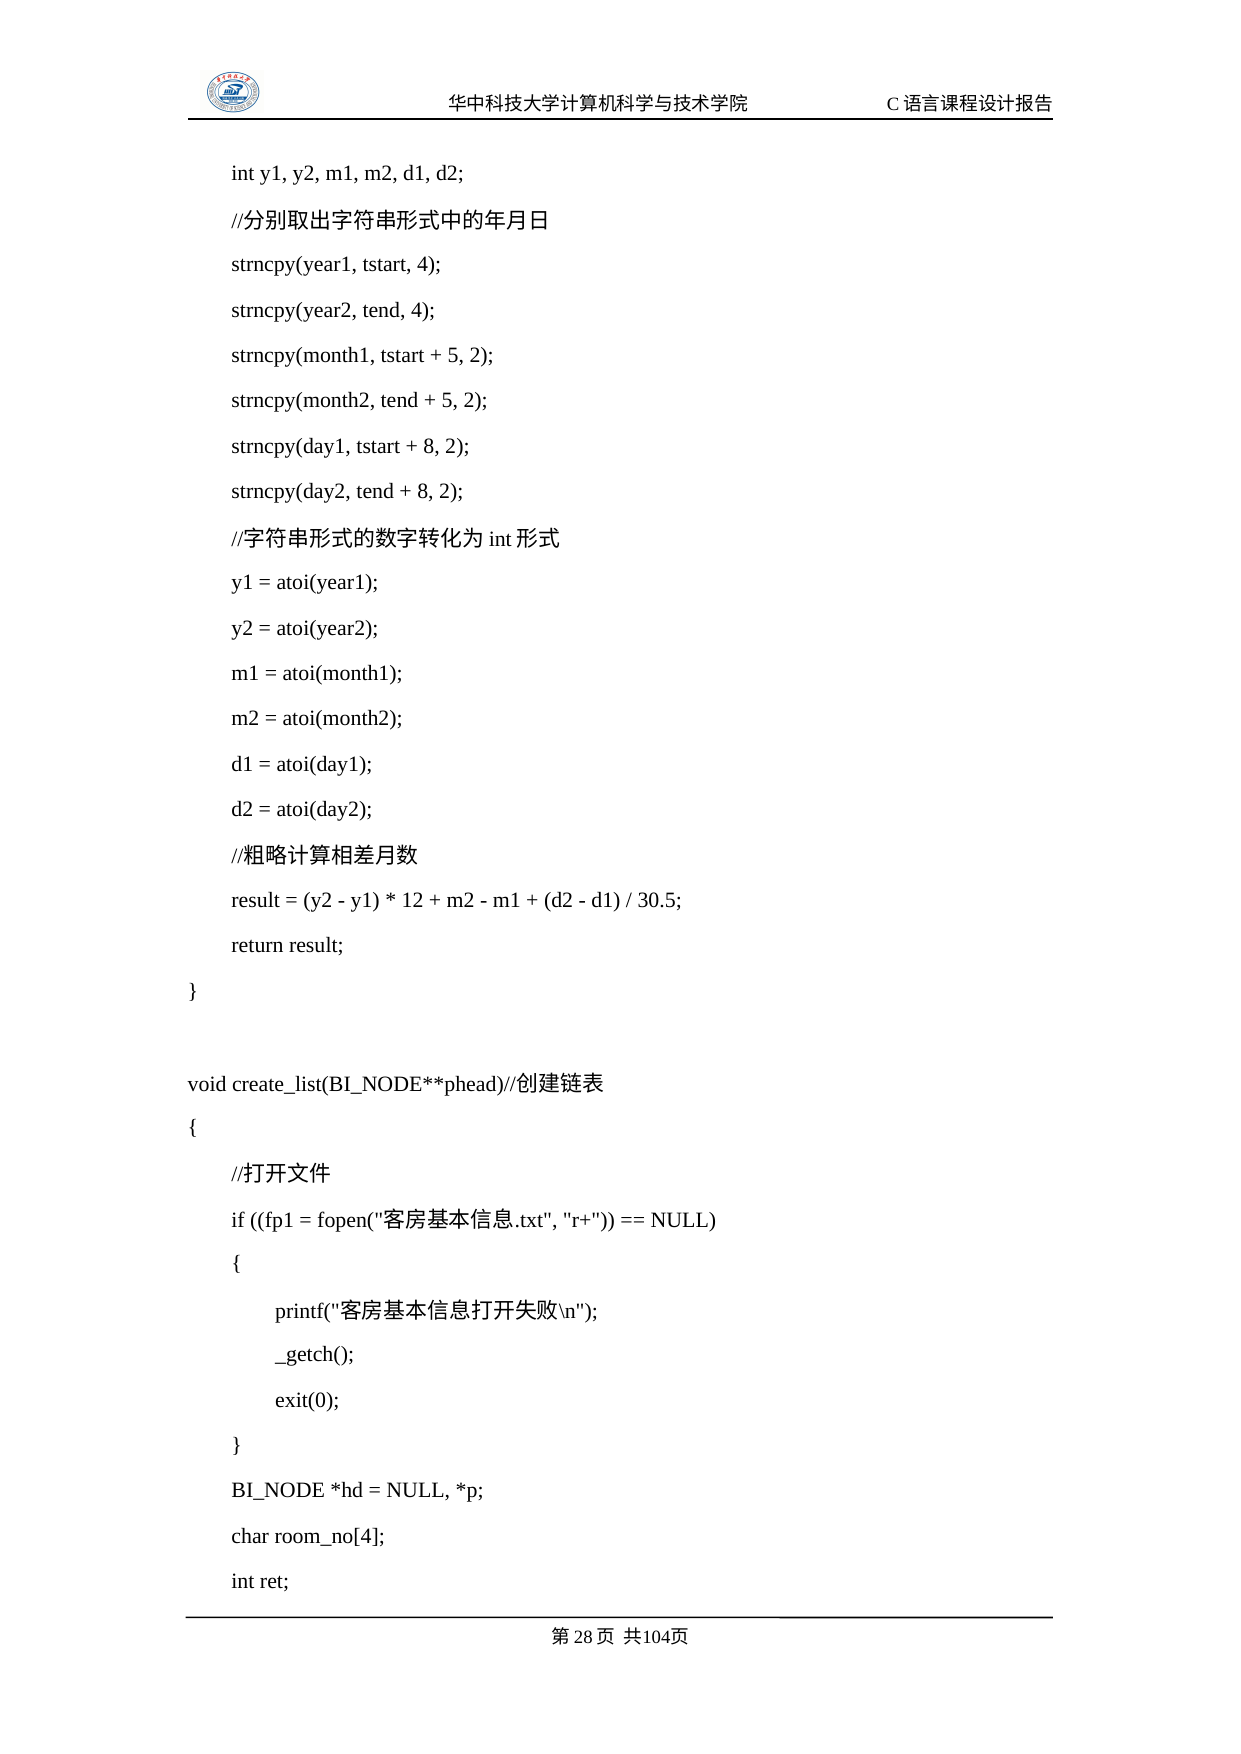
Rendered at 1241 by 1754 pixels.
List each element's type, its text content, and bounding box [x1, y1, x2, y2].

text //分别取出字符串形式中的年月日 [187, 196, 1053, 241]
text int ret; [187, 1558, 1053, 1604]
text //字符串形式的数字转化为int形式 [187, 514, 1053, 559]
text y2 = atoi(year2); [187, 604, 1053, 650]
text d2 = atoi(day2); [187, 786, 1053, 832]
picture [200, 70, 264, 113]
text exit(0); [187, 1377, 1053, 1422]
text d1 = atoi(day1); [187, 741, 1053, 786]
text _getch(); [187, 1331, 1053, 1377]
text strncpy(year1, tstart, 4); [187, 241, 1053, 287]
text strncpy(month2, tend + 5, 2); [187, 377, 1053, 423]
text return result; [187, 922, 1053, 968]
text } [187, 1422, 1053, 1467]
text m1 = atoi(month1); [187, 650, 1053, 695]
text result = (y2 - y1) * 12 + m2 - m1 + (d2 - d1) / 30.5; [187, 877, 1053, 922]
text //打开文件 [187, 1149, 1053, 1195]
text } [187, 968, 1053, 1013]
text { [187, 1240, 1053, 1286]
text y1 = atoi(year1); [187, 559, 1053, 604]
text strncpy(day2, tend + 8, 2); [187, 468, 1053, 514]
text if ((fp1 = fopen("客房基本信息.txt", "r+")) == NULL) [187, 1195, 1053, 1240]
text { [187, 1104, 1053, 1149]
text m2 = atoi(month2); [187, 695, 1053, 741]
text strncpy(day1, tstart + 8, 2); [187, 423, 1053, 468]
text void create_list(BI_NODE**phead)//创建链表 [187, 1059, 1053, 1104]
text strncpy(month1, tstart + 5, 2); [187, 332, 1053, 377]
text int y1, y2, m1, m2, d1, d2; [187, 150, 1053, 196]
text strncpy(year2, tend, 4); [187, 287, 1053, 332]
text BI_NODE *hd = NULL, *p; [187, 1467, 1053, 1513]
text printf("客房基本信息打开失败\n"); [187, 1286, 1053, 1331]
text char room_no[4]; [187, 1513, 1053, 1558]
text //粗略计算相差月数 [187, 832, 1053, 877]
